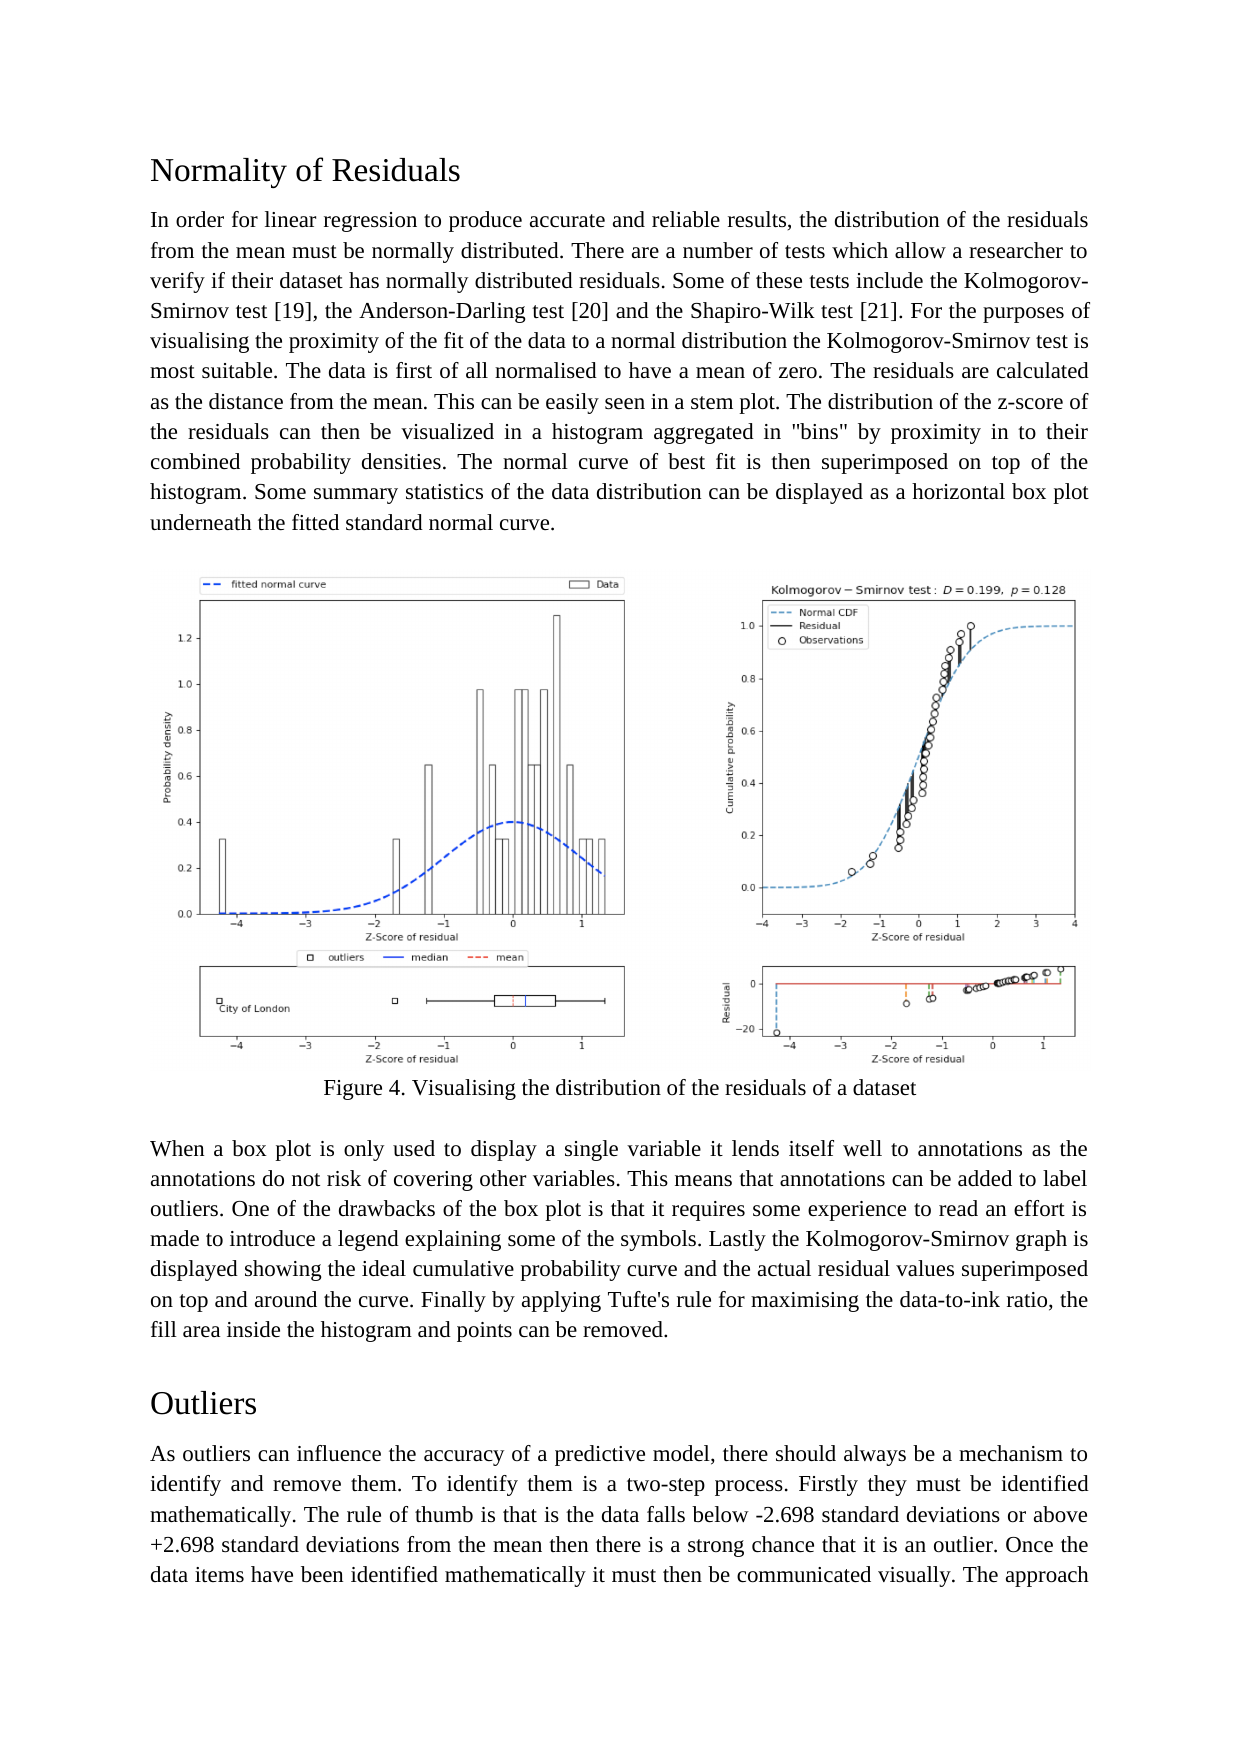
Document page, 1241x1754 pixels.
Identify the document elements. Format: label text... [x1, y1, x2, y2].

picture [150, 569, 1091, 1071]
subtitle Outliers [150, 1384, 1090, 1422]
subtitle Normality of Residuals [150, 150, 1090, 188]
text In order for linear regression to produce accurate and reliable results, the distribution of the residuals from the mean must be normally distributed. There are a number of tests which allow a researcher to verify if their dataset has normally distributed residuals. Some of these tests include the Kolmogorov-Smirnov test [19], the Anderson-Darling test [20] and the Shapiro-Wilk test [21]. For the purposes of visualising the proximity of the fit of the data to a normal distribution the Kolmogorov-Smirnov test is most suitable. The data is first of all normalised to have a mean of zero. The residuals are calculated as the distance from the mean. This can be easily seen in a stem plot. The distribution of the z-score of the residuals can then be visualized in a histogram aggregated in "bins" by proximity in to their combined probability densities. The normal curve of best fit is then superimposed on top of the histogram. Some summary statistics of the data distribution can be displayed as a horizontal box plot underneath the fitted standard normal curve. [150, 207, 1090, 535]
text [150, 1440, 1090, 1587]
text When a box plot is only used to display a single variable it lends itself well to annotations as the annotations do not risk of covering other variables. This means that annotations can be added to label outliers. One of the drawbacks of the box plot is that it requires some experience to read an effort is made to introduce a legend explaining some of the symbols. Lastly the Kolmogorov-Smirnov graph is displayed showing the ideal cumulative probability curve and the actual residual values superimposed on top and around the curve. Finally by applying Tufte's rule for maximising the data-to-ink ratio, the fill area inside the histogram and points can be removed. [150, 1135, 1090, 1342]
text Figure 4. Visualising the distribution of the residuals of a dataset [150, 1074, 1090, 1101]
